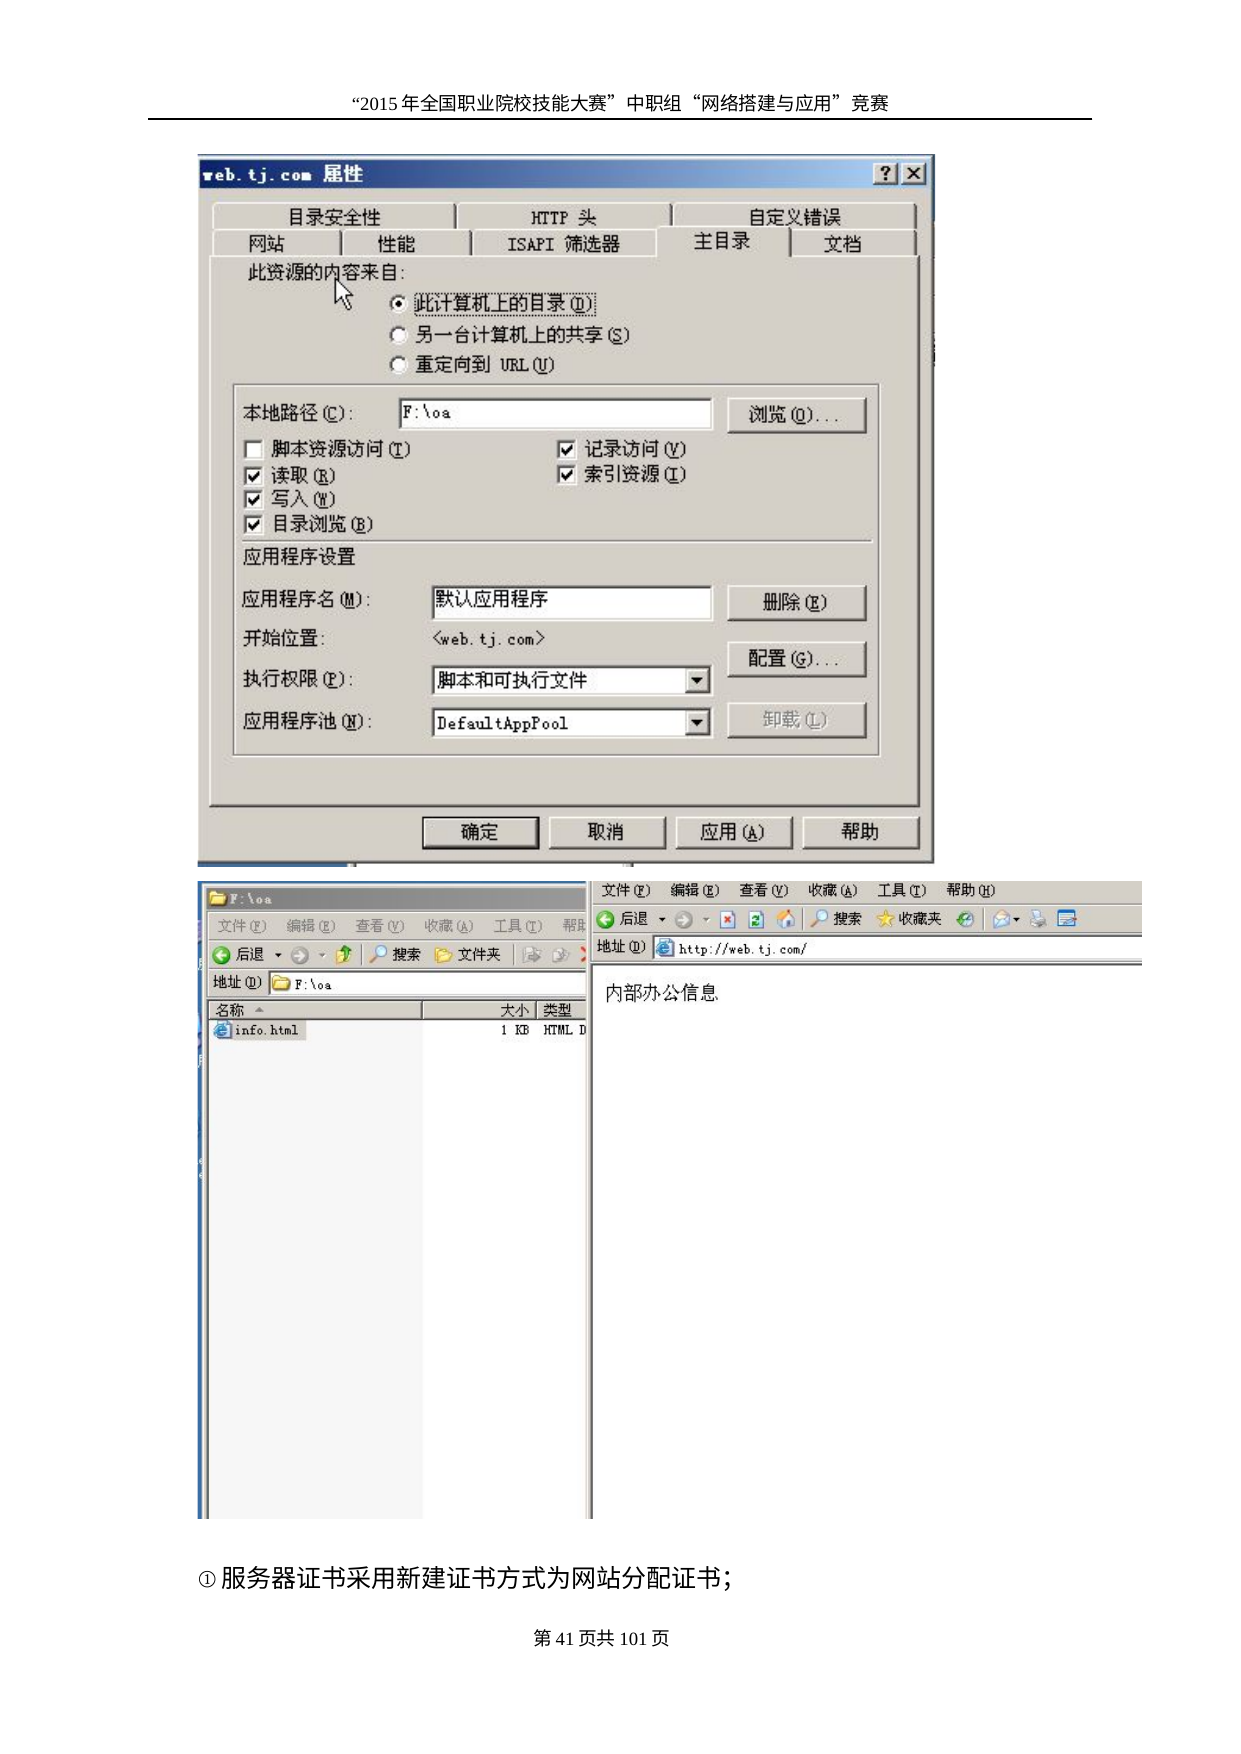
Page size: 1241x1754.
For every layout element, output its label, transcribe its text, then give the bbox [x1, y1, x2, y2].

text ①服务器证书采用新建证书方式为网站分配证书； [148, 1544, 1092, 1609]
picture [197, 881, 1142, 1519]
picture [197, 154, 936, 867]
